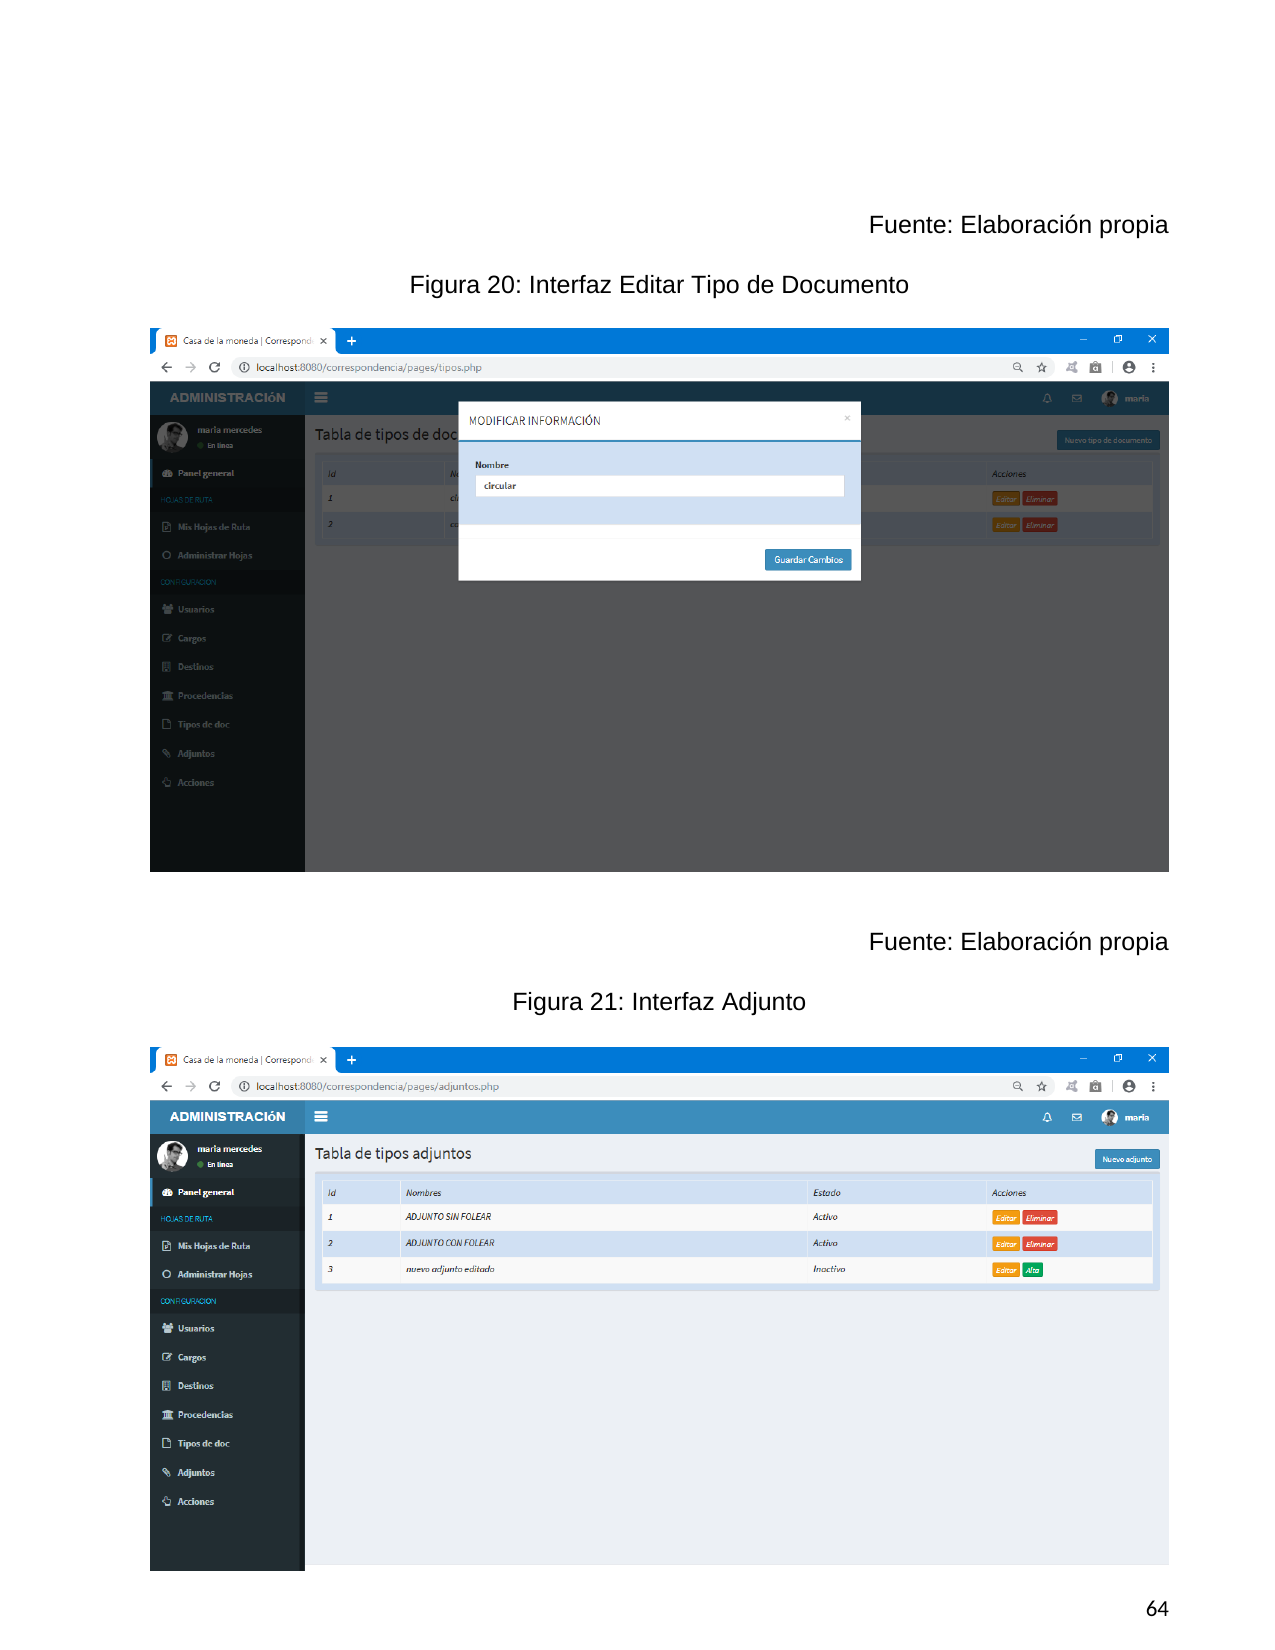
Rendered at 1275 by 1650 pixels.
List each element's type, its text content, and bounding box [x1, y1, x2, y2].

picture [150, 328, 1169, 872]
text Figura 20: Interfaz Editar Tipo de Documento [150, 269, 1169, 298]
text Figura 21: Interfaz Adjunto [150, 987, 1169, 1016]
text Fuente: Elaboración propia [150, 210, 1169, 238]
text Fuente: Elaboración propia [150, 927, 1169, 956]
picture [150, 1047, 1169, 1571]
